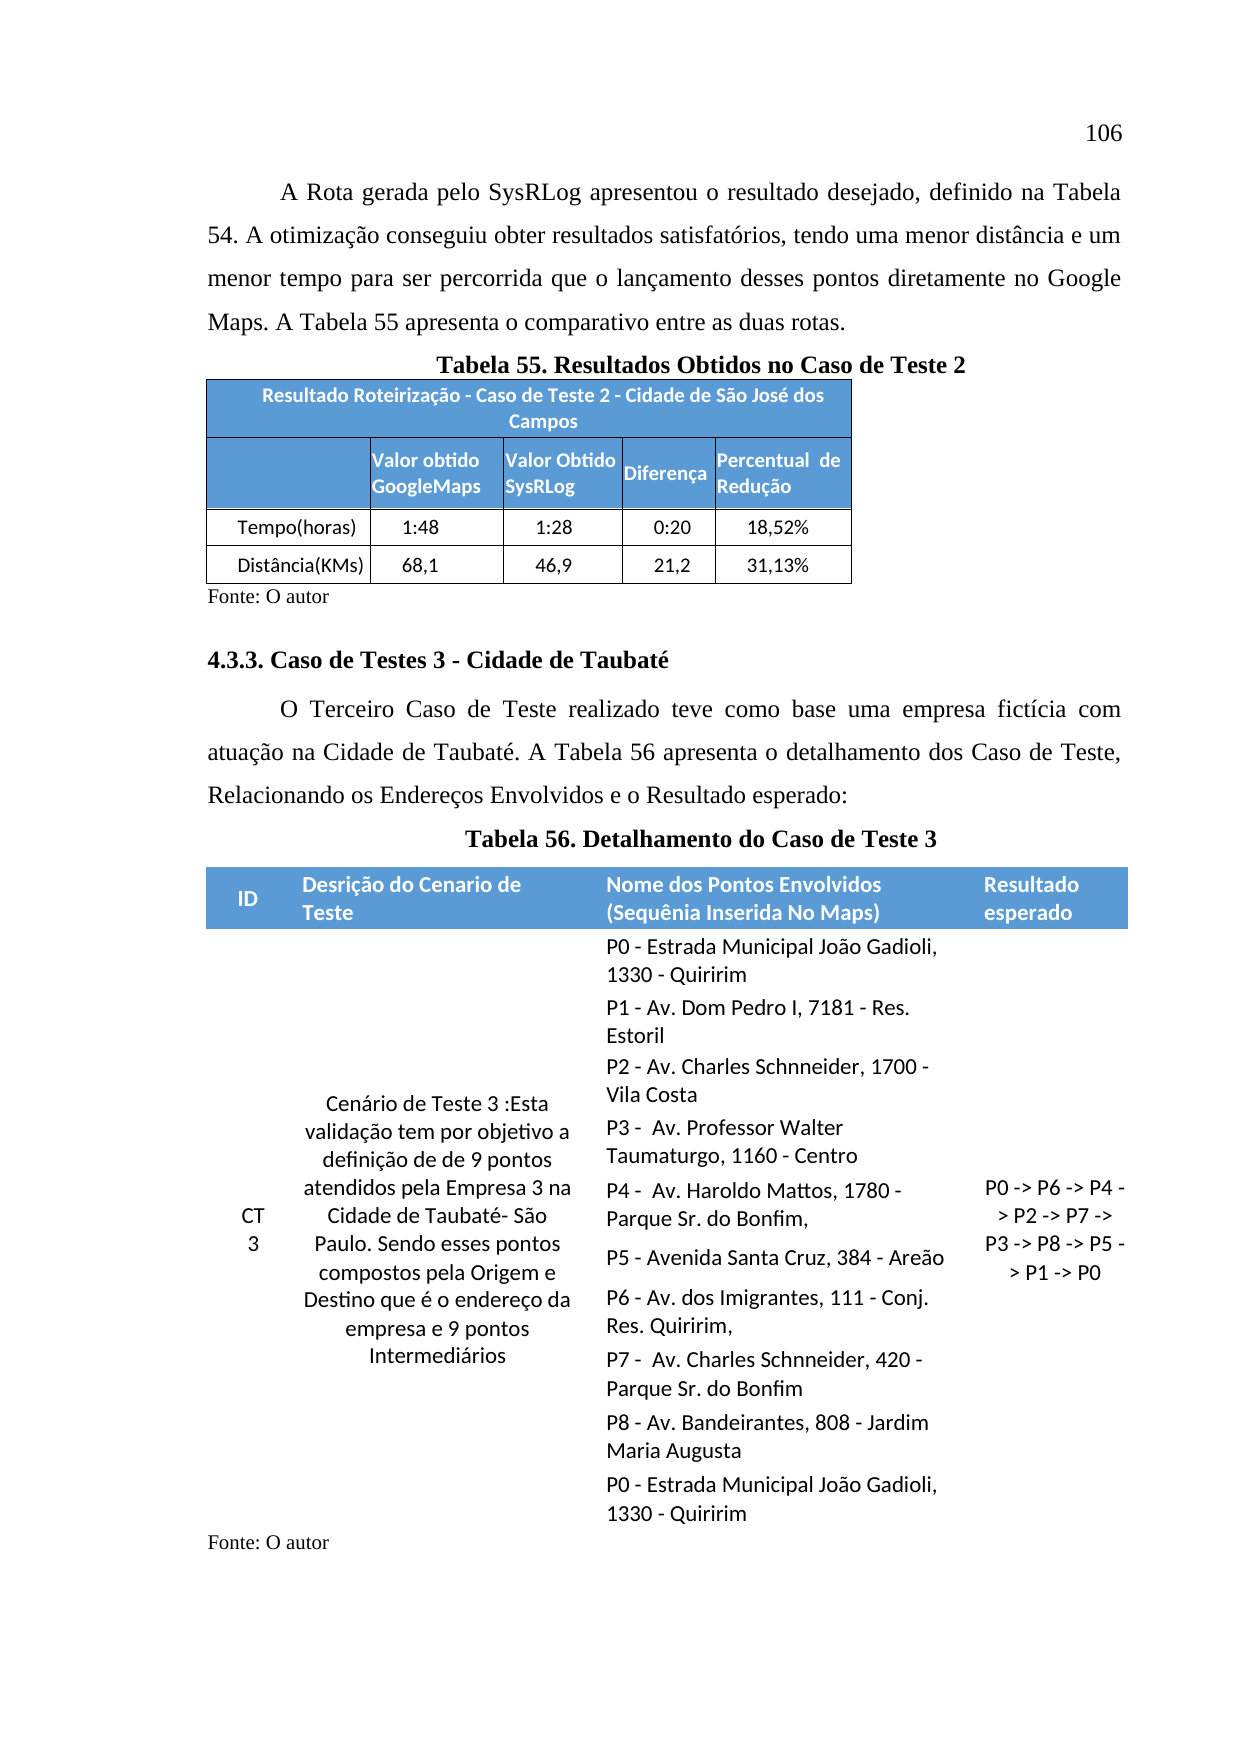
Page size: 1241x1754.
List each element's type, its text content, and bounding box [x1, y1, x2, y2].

table_cell P5 - Avenida Santa Cruz, 384 - Areão [574, 1235, 952, 1280]
table_cell Distância(KMs) [207, 546, 370, 583]
table_cell Valor obtido GoogleMaps [371, 438, 503, 508]
table_cell P7 - Av. Charles Schnneider, 420 - Parque Sr. do Bonfim [574, 1343, 952, 1405]
text Tabela 55. Resultados Obtidos no Caso de Teste 2 [207, 350, 1122, 378]
table_header Resultado Roteirização - Caso de Teste 2 - Cidade de São José dos Campos [207, 380, 851, 437]
table_cell CT3 [206, 929, 270, 1530]
table_cell 18,52% [716, 510, 851, 545]
table_cell Valor Obtido SysRLog [504, 438, 622, 508]
table_cell P0 - Estrada Municipal João Gadioli, 1330 - Quiririm [574, 929, 952, 992]
table_header ID [207, 868, 270, 929]
table_cell P2 - Av. Charles Schnneider, 1700 - Vila Costa [574, 1051, 952, 1110]
text Fonte: O autor [207, 1530, 1122, 1554]
table_cell 31,13% [716, 546, 851, 583]
table_cell 21,2 [623, 546, 715, 583]
text A Rota gerada pelo SysRLog apresentou o resultado desejado, definido na Tabela 54. A otimização conseguiu obter resultados satisfatórios, tendo uma menor distância e um menor tempo para ser percorrida que o lançamento desses pontos diretamente no Google Maps. A Tabela 55 apresenta o comparativo entre as duas rotas. [207, 177, 1122, 335]
table_header Nome dos Pontos Envolvidos (Sequênia Inserida No Maps) [574, 868, 952, 929]
table_cell 1:28 [504, 510, 622, 545]
table_cell P3 - Av. Professor Walter Taumaturgo, 1160 - Centro [574, 1110, 952, 1173]
table_cell 68,1 [371, 546, 503, 583]
table_cell Tempo(horas) [207, 510, 370, 545]
table_cell [207, 438, 370, 508]
table_cell 46,9 [504, 546, 622, 583]
table_cell P1 - Av. Dom Pedro I, 7181 - Res. Estoril [574, 992, 952, 1051]
table_cell P0 - Estrada Municipal João Gadioli, 1330 - Quiririm [574, 1468, 952, 1530]
table_cell P0 -> P6 -> P4 -> P2 -> P7 -> P3 -> P8 -> P5 -> P1 -> P0 [952, 929, 1127, 1530]
table_cell 0:20 [623, 510, 715, 545]
table_header Desrição do Cenario de Teste [270, 868, 574, 929]
table_cell Diferença [623, 438, 715, 508]
table_cell P8 - Av. Bandeirantes, 808 - Jardim Maria Augusta [574, 1405, 952, 1467]
table_cell P4 - Av. Haroldo Mattos, 1780 - Parque Sr. do Bonfim, [574, 1173, 952, 1235]
text Fonte: O autor [207, 584, 1122, 608]
table_header Resultado esperado [952, 868, 1127, 929]
table_cell Percentual de Redução [716, 438, 851, 508]
table_cell P6 - Av. dos Imigrantes, 111 - Conj. Res. Quiririm, [574, 1280, 952, 1342]
text Tabela 56. Detalhamento do Caso de Teste 3 [207, 824, 1122, 852]
text O Terceiro Caso de Teste realizado teve como base uma empresa fictícia com atuação na Cidade de Taubaté. A Tabela 56 apresenta o detalhamento dos Caso de Teste, Relacionando os Endereços Envolvidos e o Resultado esperado: [207, 694, 1122, 809]
subtitle Caso de Testes 3 - Cidade de Taubaté [207, 645, 1122, 674]
table_cell 1:48 [371, 510, 503, 545]
table_cell Cenário de Teste 3 :Esta validação tem por objetivo a definição de de 9 pontos atendidos pela Empresa 3 na Cidade de Taubaté- São Paulo. Sendo esses pontos compostos pela Origem e Destino que é o endereço da empresa e 9 pontos Intermediários [270, 929, 574, 1530]
